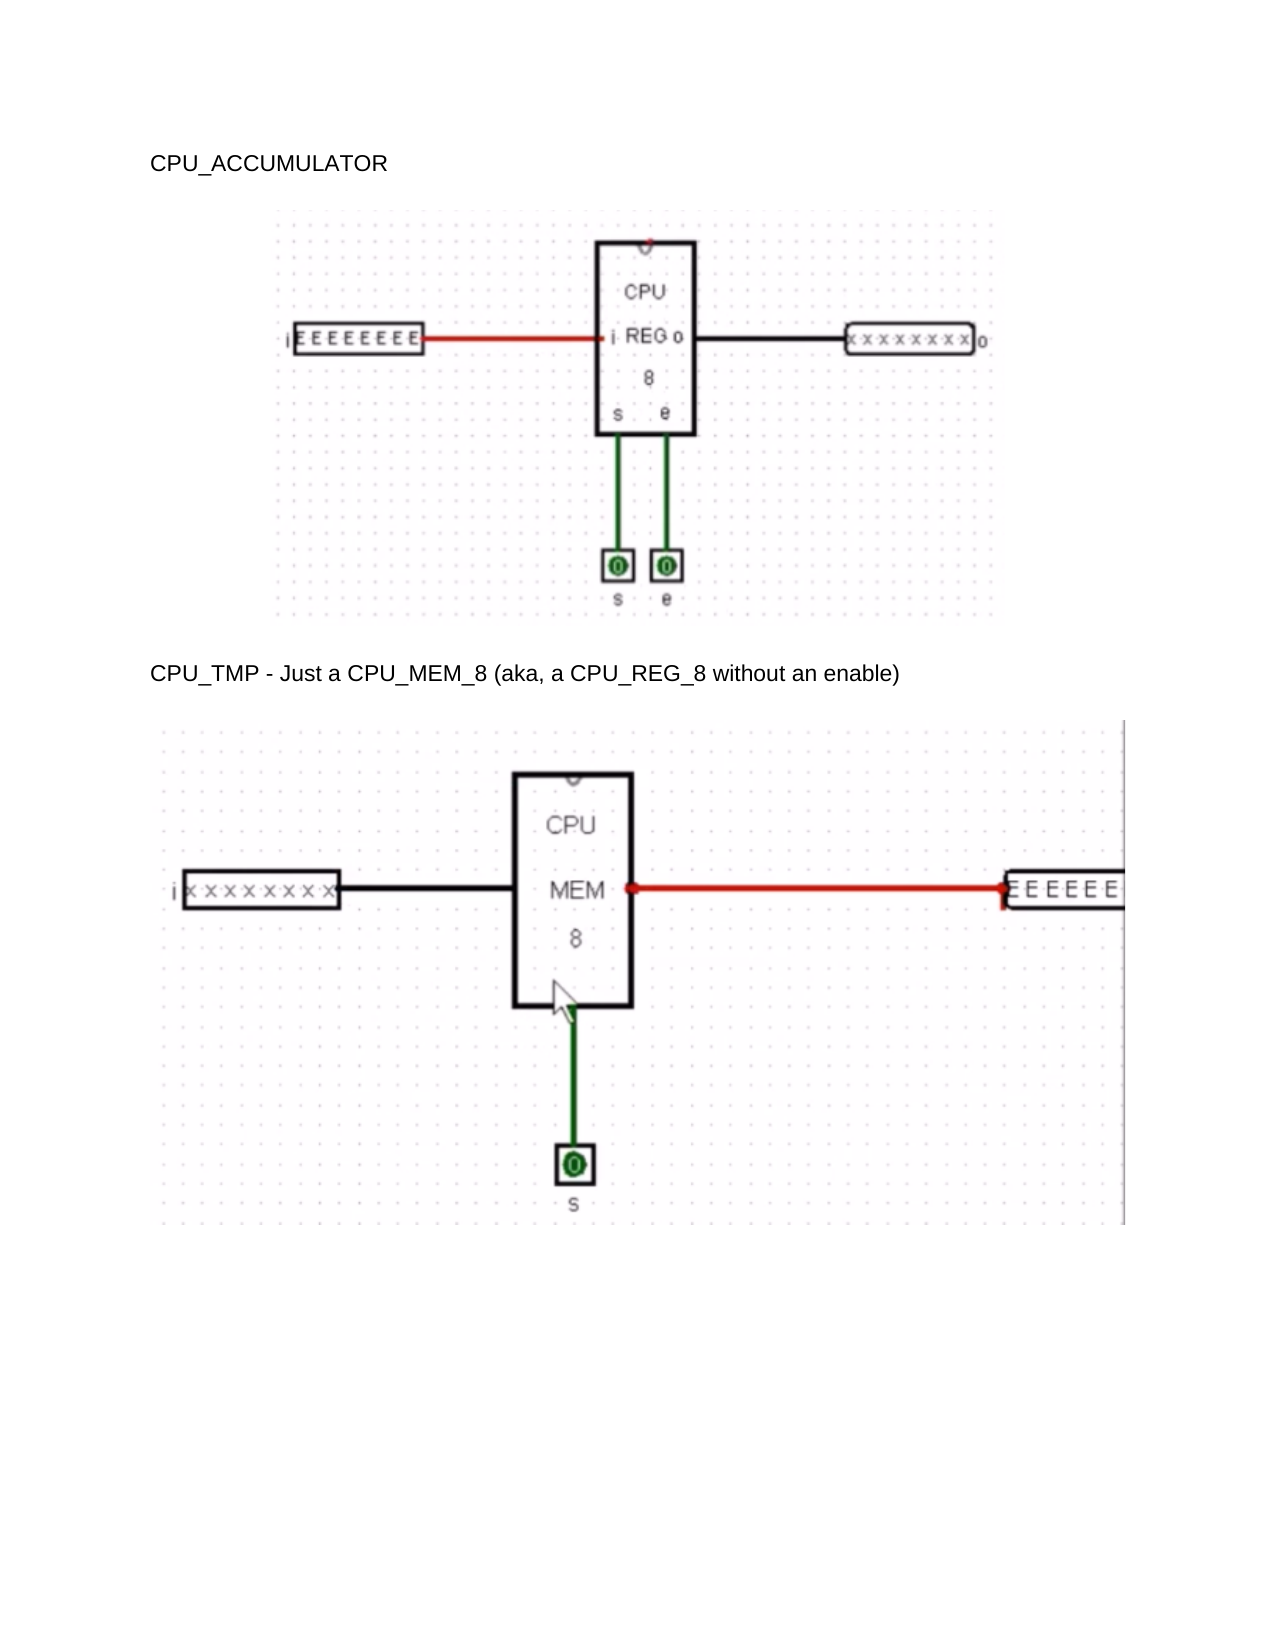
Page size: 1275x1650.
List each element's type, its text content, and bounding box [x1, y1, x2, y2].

text CPU_TMP - Just a CPU_MEM_8 (aka, a CPU_REG_8 without an enable) [150, 660, 1125, 686]
picture [150, 720, 1125, 1225]
picture [270, 210, 1005, 626]
text CPU_ACCUMULATOR [150, 150, 1125, 176]
